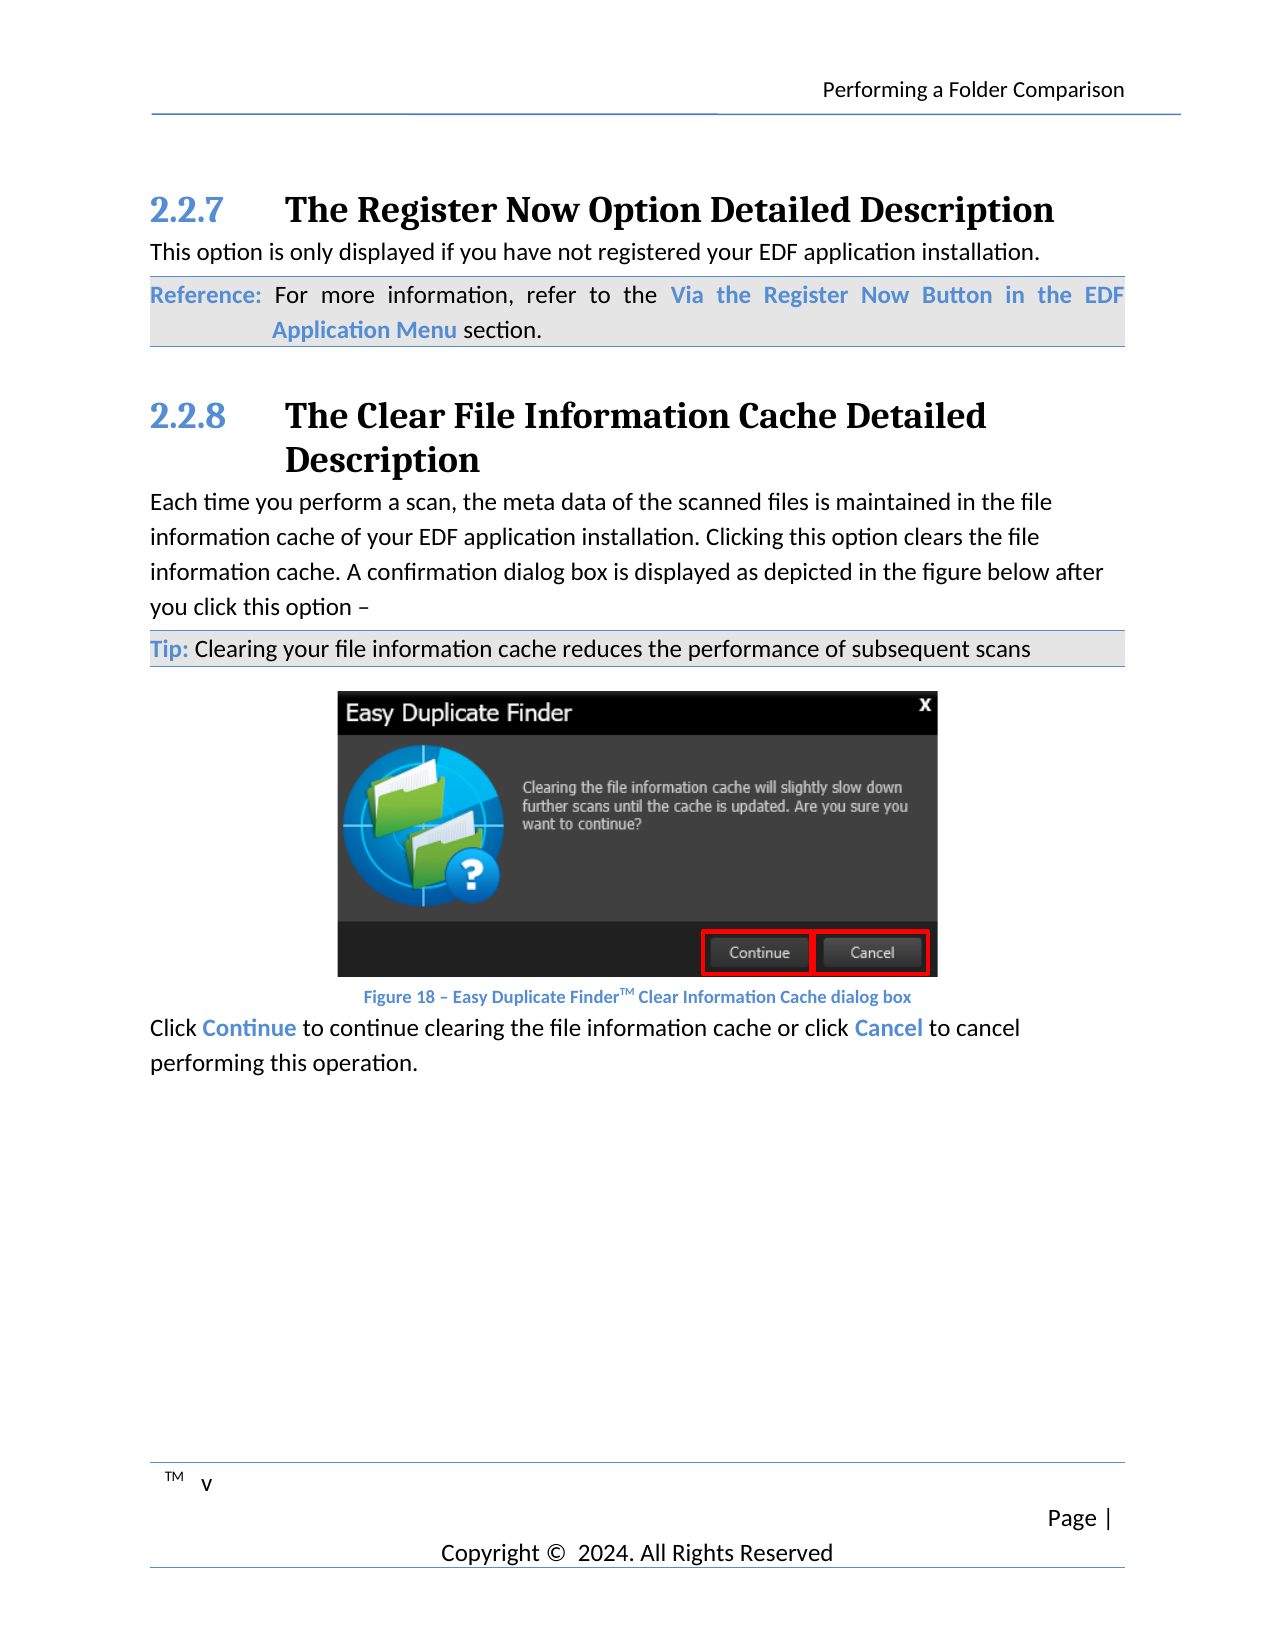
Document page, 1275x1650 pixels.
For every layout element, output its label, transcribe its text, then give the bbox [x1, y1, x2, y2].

text Reference: For more information, refer to the Via the Register Now Button in the EDF Application Menu section. [150, 277, 1125, 346]
text Each time you perform a scan, the meta data of the scanned files is maintained in the file information cache of your EDF application installation. Clicking this option clears the file information cache. A confirmation dialog box is displayed as depicted in the figure below after you click this option – [150, 486, 1125, 621]
text Click Continue to continue clearing the file information cache or click Cancel to cancel performing this operation. [150, 1012, 1125, 1077]
text This option is only displayed if you have not registered your EDF application installation. [150, 236, 1125, 267]
subtitle The Clear File Information Cache Detailed Description [150, 395, 1125, 481]
subtitle The Register Now Option Detailed Description [150, 189, 1125, 232]
picture [337, 691, 938, 977]
text Tip: Clearing your file information cache reduces the performance of subsequent scans [150, 631, 1125, 666]
